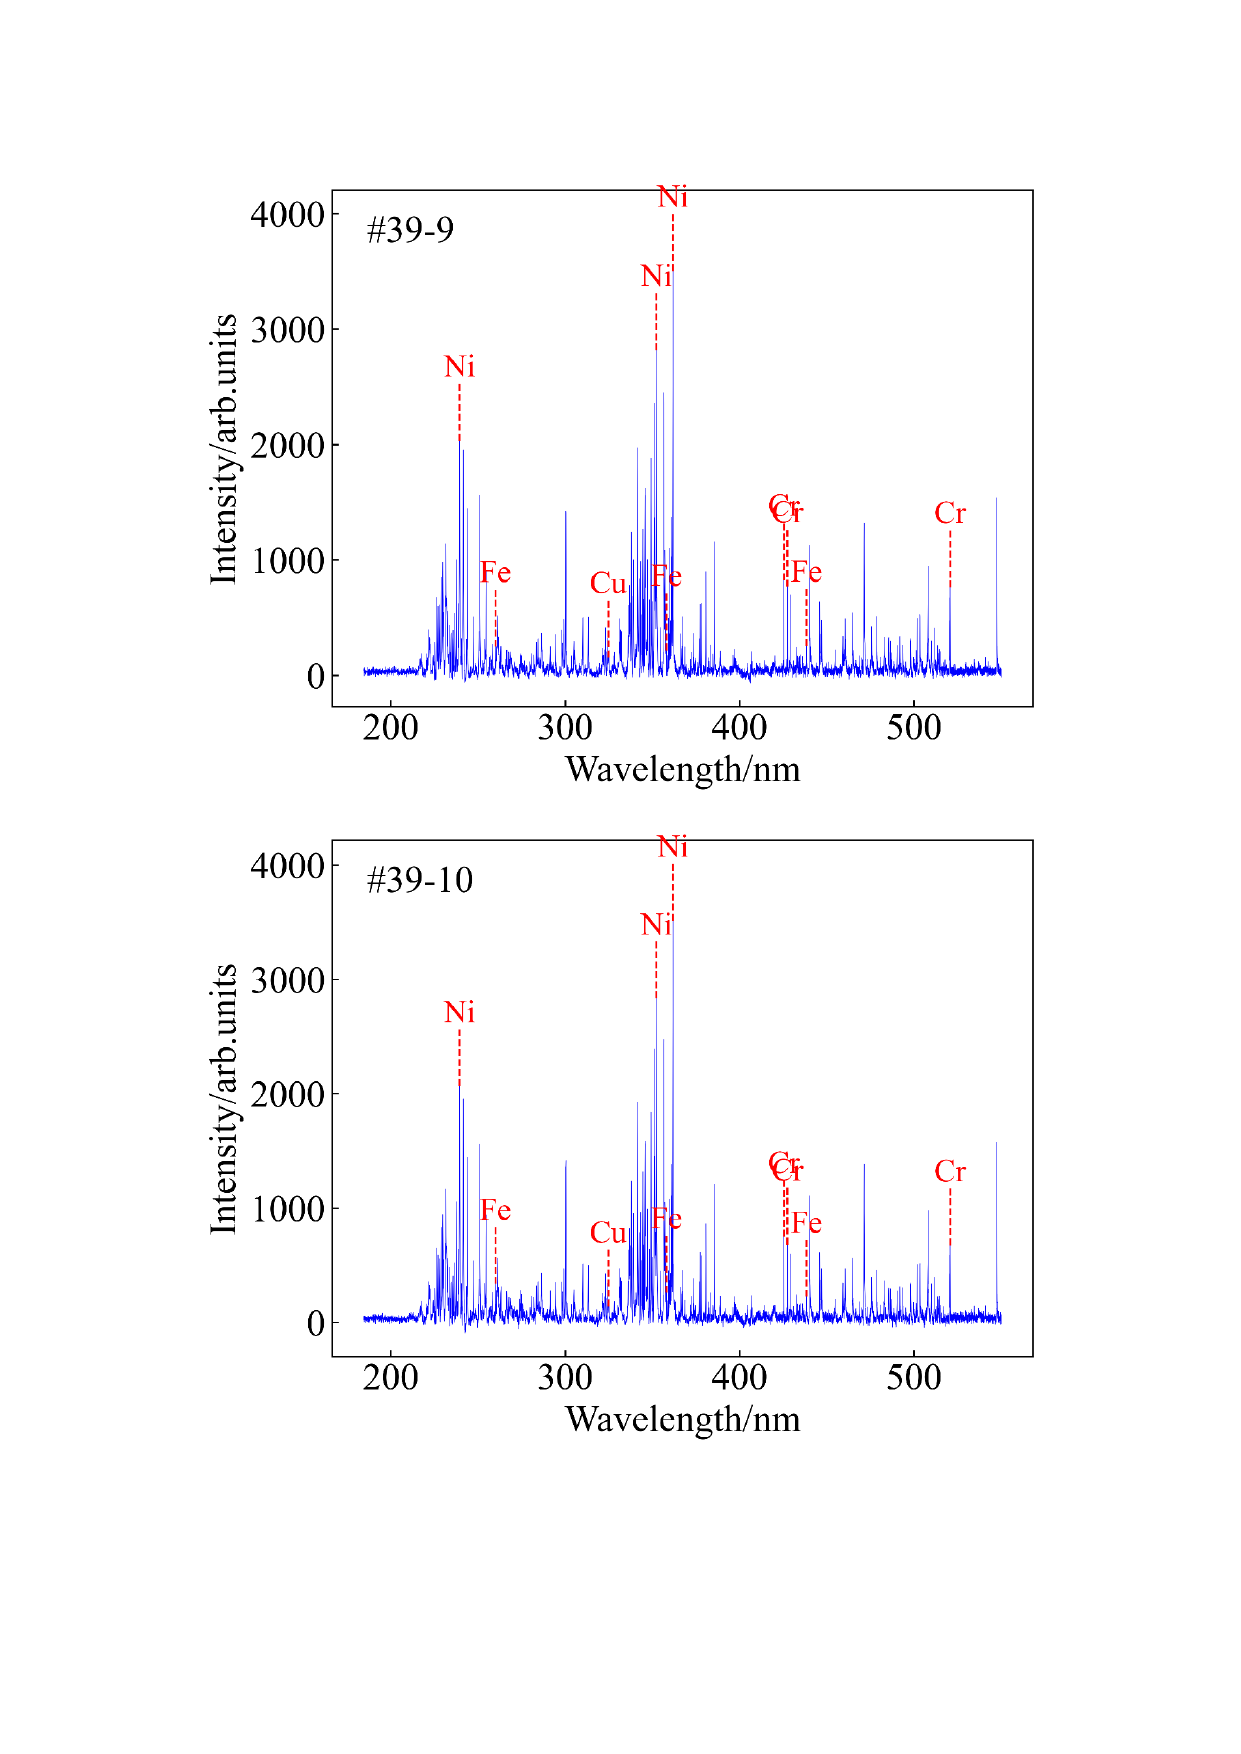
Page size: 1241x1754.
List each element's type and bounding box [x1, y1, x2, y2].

picture [187, 162, 1053, 811]
picture [187, 812, 1053, 1461]
